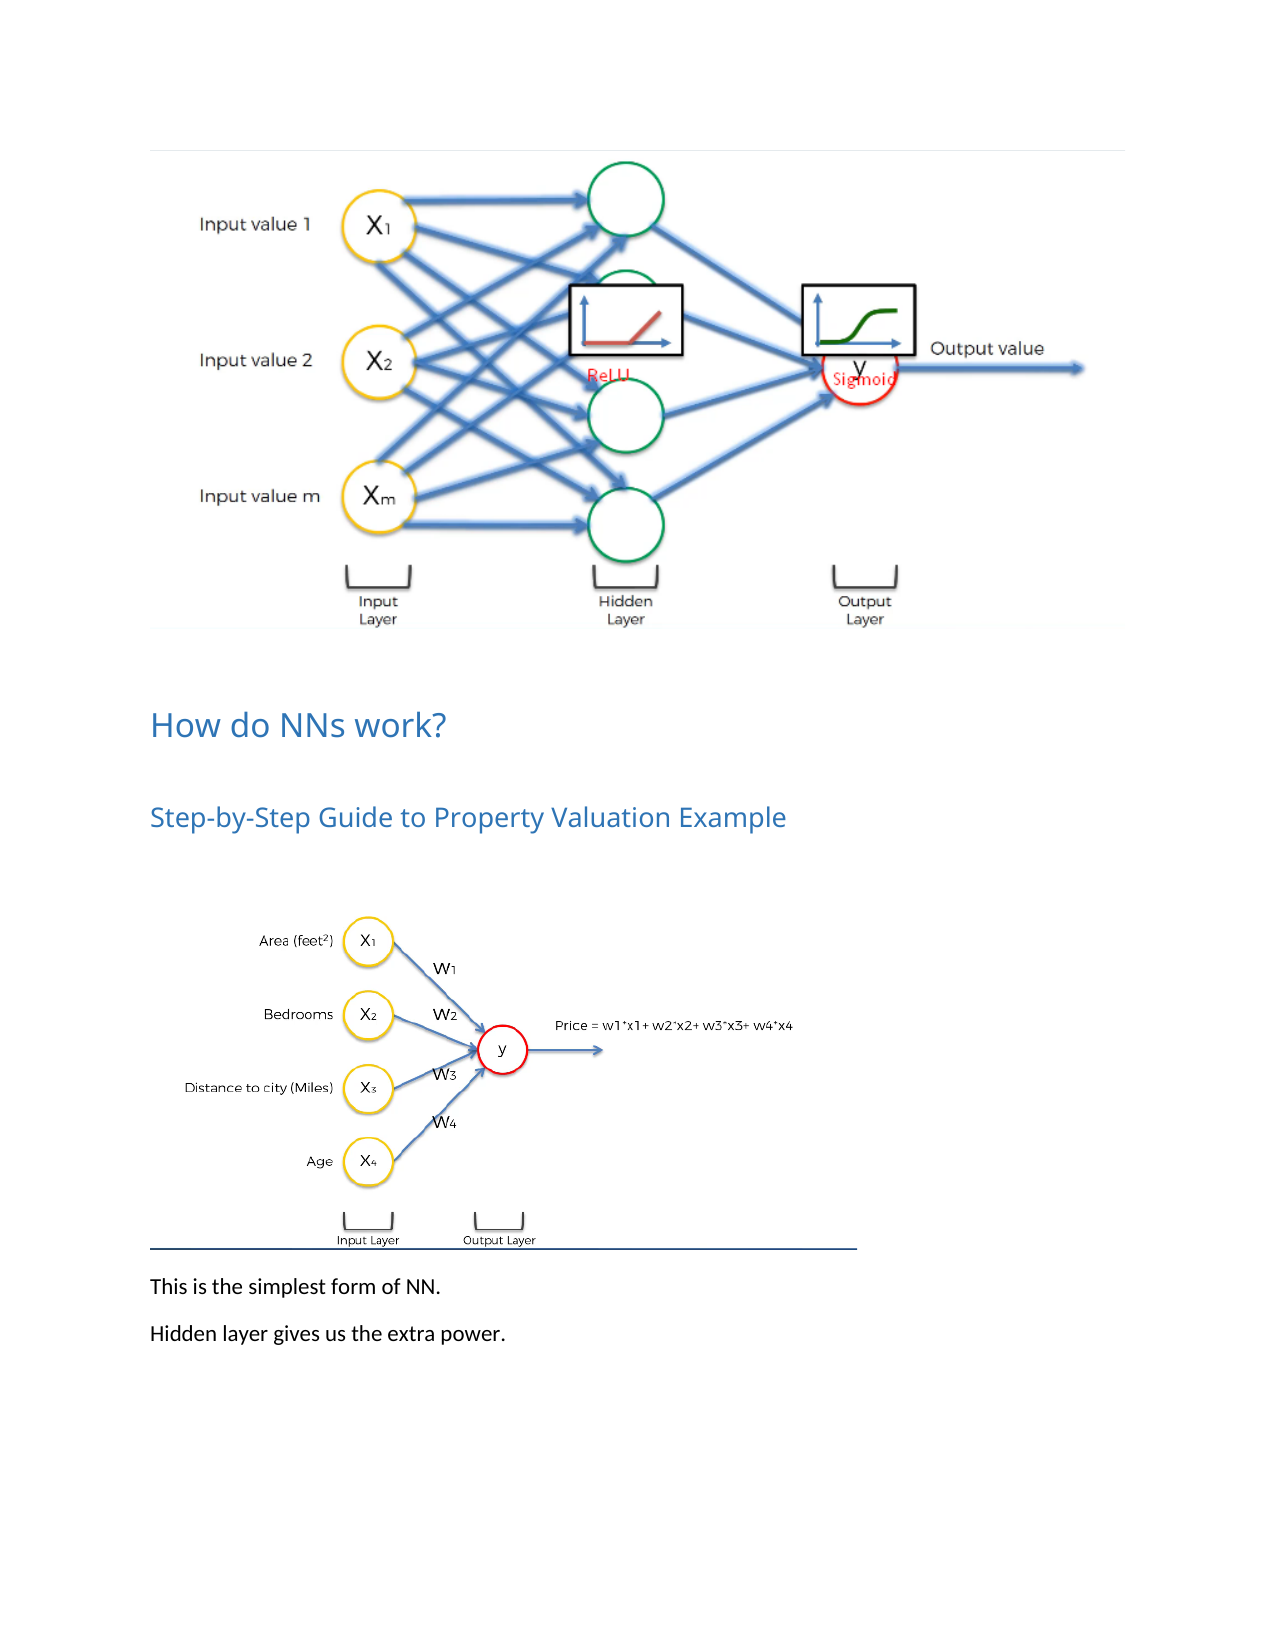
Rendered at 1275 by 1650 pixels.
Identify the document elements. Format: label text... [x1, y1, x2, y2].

text This is the simplest form of NN. [150, 1272, 1125, 1300]
picture [150, 150, 1125, 629]
subtitle Step-by-Step Guide to Property Valuation Example [150, 798, 1125, 835]
text Hidden layer gives us the extra power. [150, 1319, 1125, 1347]
picture [150, 884, 858, 1253]
subtitle How do NNs work? [150, 702, 1125, 748]
